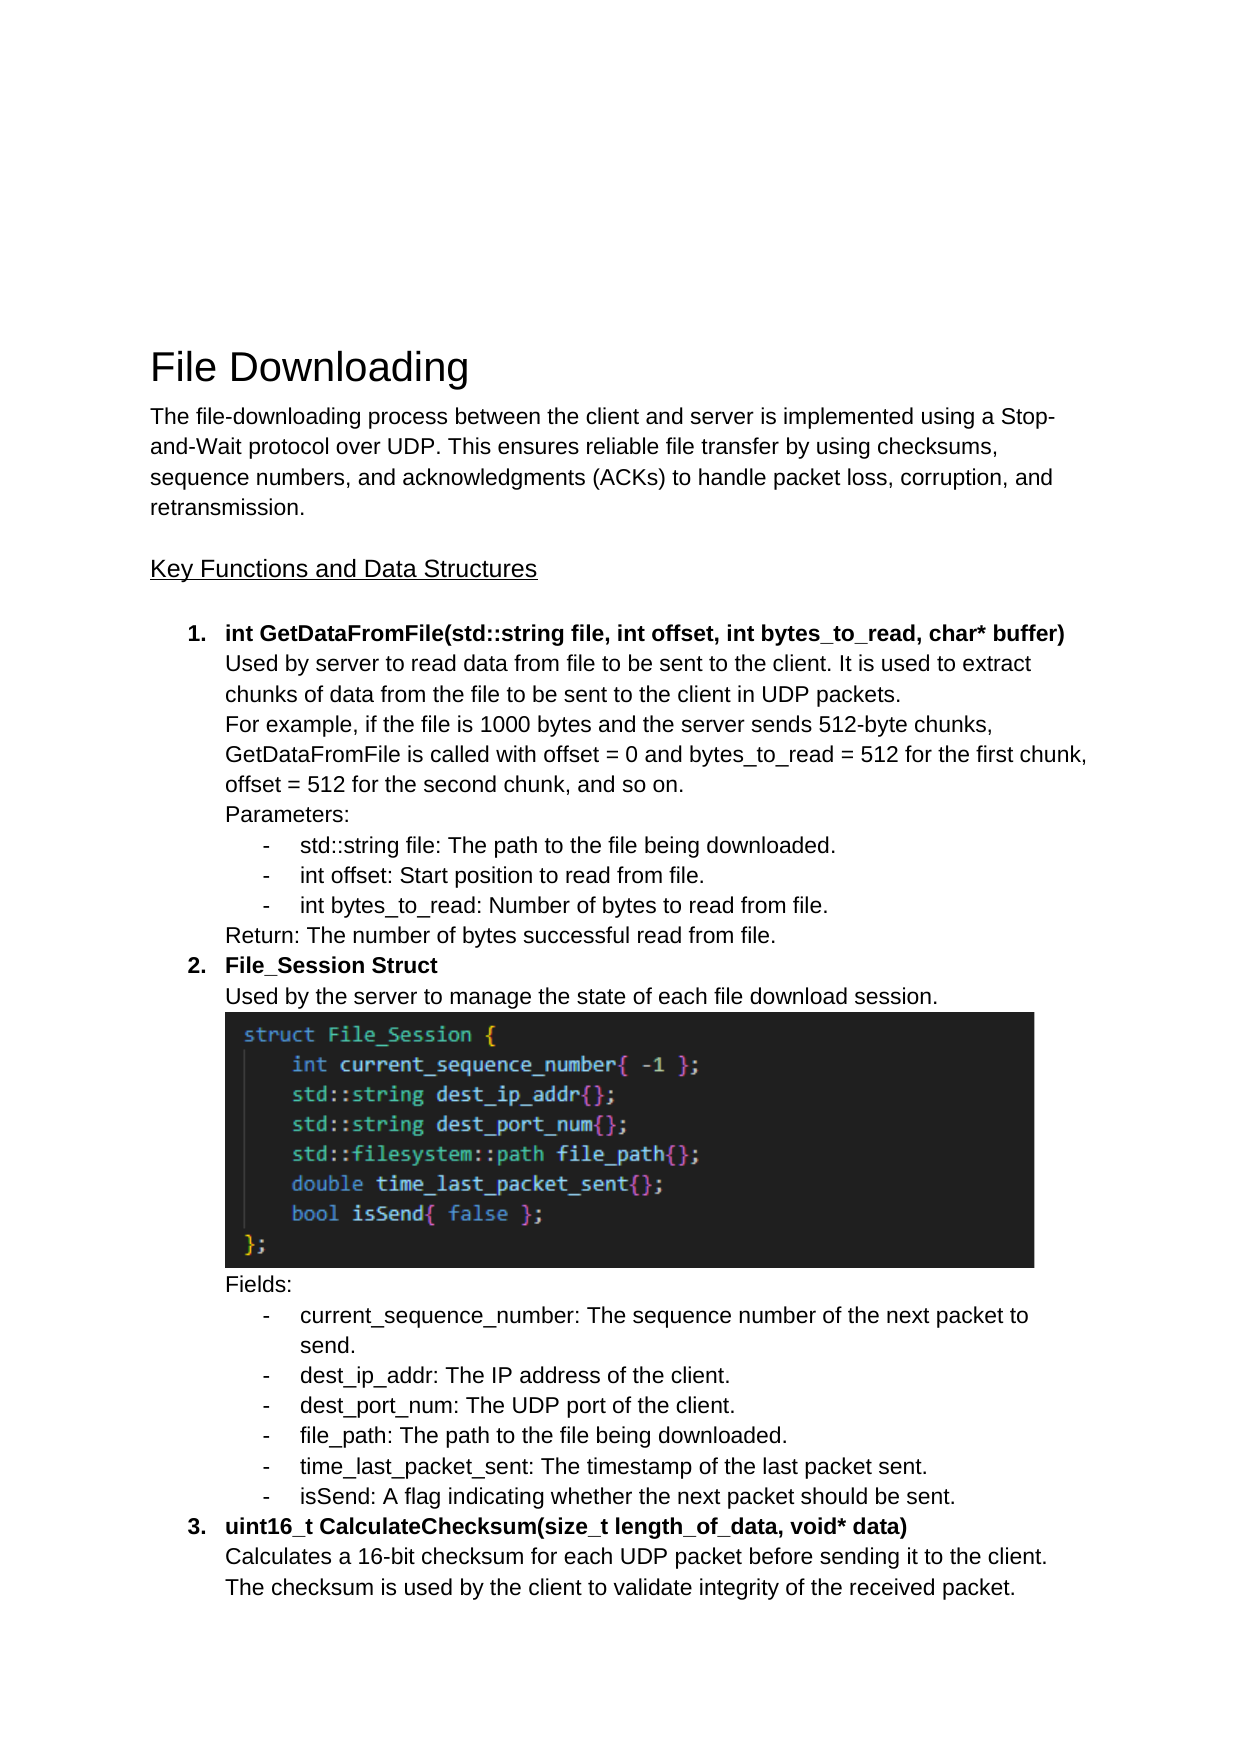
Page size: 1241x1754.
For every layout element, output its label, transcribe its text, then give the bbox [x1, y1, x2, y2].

text Calculates a 16-bit checksum for each UDP packet before sending it to the client. The checksum is used by the client to validate integrity of the received packet. [225, 1543, 1090, 1600]
list isSend: A flag indicating whether the next packet should be sent. [262, 1483, 1090, 1509]
text Parameters: [225, 801, 1090, 828]
text Used by the server to manage the state of each file download session. [225, 983, 1090, 1009]
list std::string file: The path to the file being downloaded. [262, 832, 1090, 858]
list time_last_packet_sent: The timestamp of the last packet sent. [262, 1453, 1090, 1479]
text The file-downloading process between the client and server is implemented using a Stop-and-Wait protocol over UDP. This ensures reliable file transfer by using checksums, sequence numbers, and acknowledgments (ACKs) to handle packet loss, corruption, and retransmission. [150, 403, 1090, 520]
subtitle File Downloading [150, 343, 1090, 391]
picture [225, 1012, 1035, 1268]
list uint16_t CalculateChecksum(size_t length_of_data, void* data) [187, 1513, 1090, 1539]
list int bytes_to_read: Number of bytes to read from file. [262, 892, 1090, 918]
text Fields: [225, 1271, 1090, 1298]
list int GetDataFromFile(std::string file, int offset, int bytes_to_read, char* buffer) [187, 620, 1090, 647]
list int offset: Start position to read from file. [262, 862, 1090, 888]
text Key Functions and Data Structures [150, 554, 1090, 583]
list file_path: The path to the file being downloaded. [262, 1422, 1090, 1449]
text For example, if the file is 1000 bytes and the server sends 512-byte chunks, GetDataFromFile is called with offset = 0 and bytes_to_read = 512 for the first chunk, offset = 512 for the second chunk, and so on. [225, 711, 1090, 798]
text Used by server to read data from file to be sent to the client. It is used to extract chunks of data from the file to be sent to the client in UDP packets. [225, 650, 1090, 707]
list File_Session Struct [187, 952, 1090, 979]
list dest_port_num: The UDP port of the client. [262, 1392, 1090, 1419]
list current_sequence_number: The sequence number of the next packet to send. [262, 1302, 1090, 1358]
text Return: The number of bytes successful read from file. [225, 922, 1090, 949]
list dest_ip_addr: The IP address of the client. [262, 1362, 1090, 1388]
